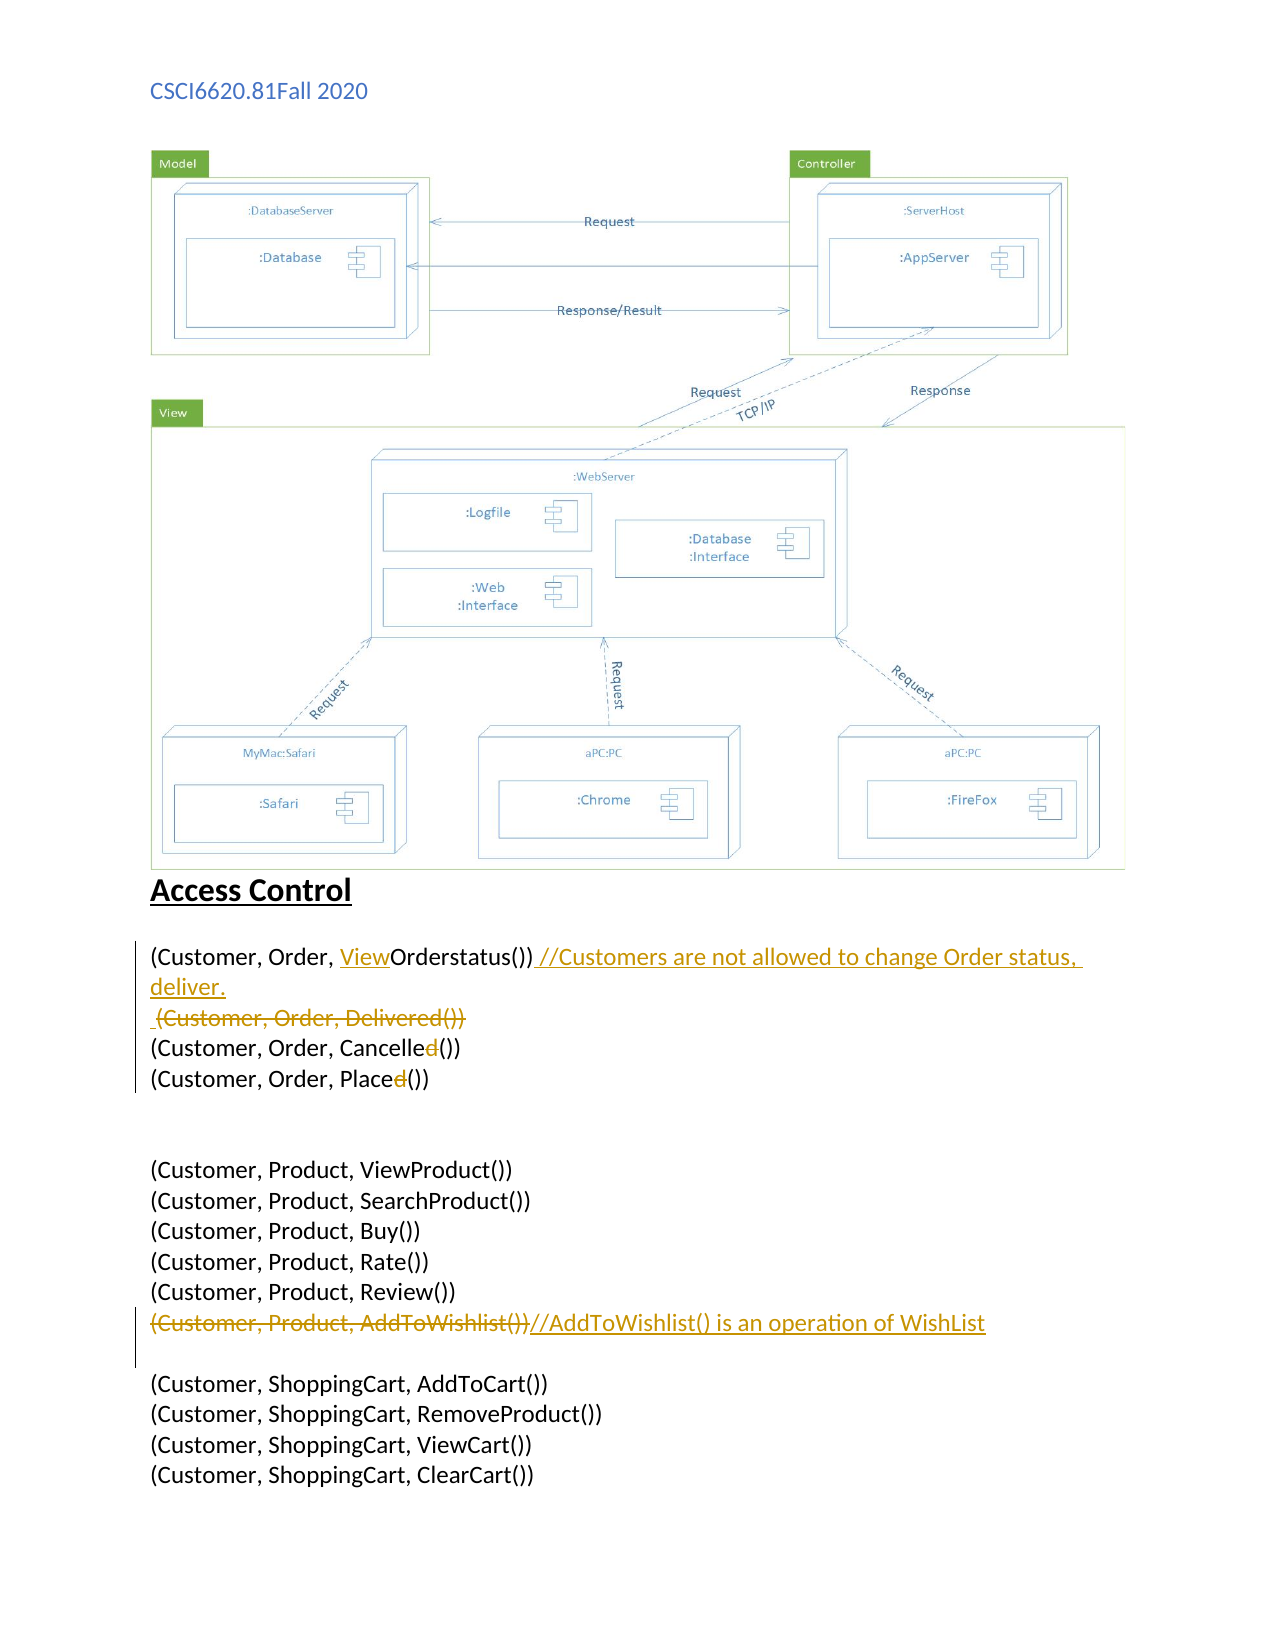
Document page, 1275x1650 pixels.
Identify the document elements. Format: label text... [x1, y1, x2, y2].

text (Customer, Product, ViewProduct()) [150, 1154, 1125, 1185]
text (Customer, ShoppingCart, AddToCart()) [150, 1368, 1125, 1398]
text (Customer, ShoppingCart, ViewCart()) [150, 1429, 1125, 1459]
text (Customer, Order, Cancelle()) [150, 1032, 1125, 1063]
text (Customer, Product, SearchProduct()) [150, 1185, 1125, 1215]
text (Customer, ShoppingCart, ClearCart()) [150, 1459, 1125, 1490]
text (Customer, Product, Review()) [150, 1276, 1125, 1307]
text (Customer, ShoppingCart, RemoveProduct()) [150, 1398, 1125, 1429]
picture [150, 150, 1125, 870]
text (Customer, Product, Rate()) [150, 1246, 1125, 1276]
text Access Control [150, 870, 1125, 910]
text (Customer, Order, Place()) [150, 1063, 1125, 1093]
text (Customer, Product, Buy()) [150, 1215, 1125, 1246]
text (Customer, Order, Orderstatus()) [150, 941, 1125, 1002]
